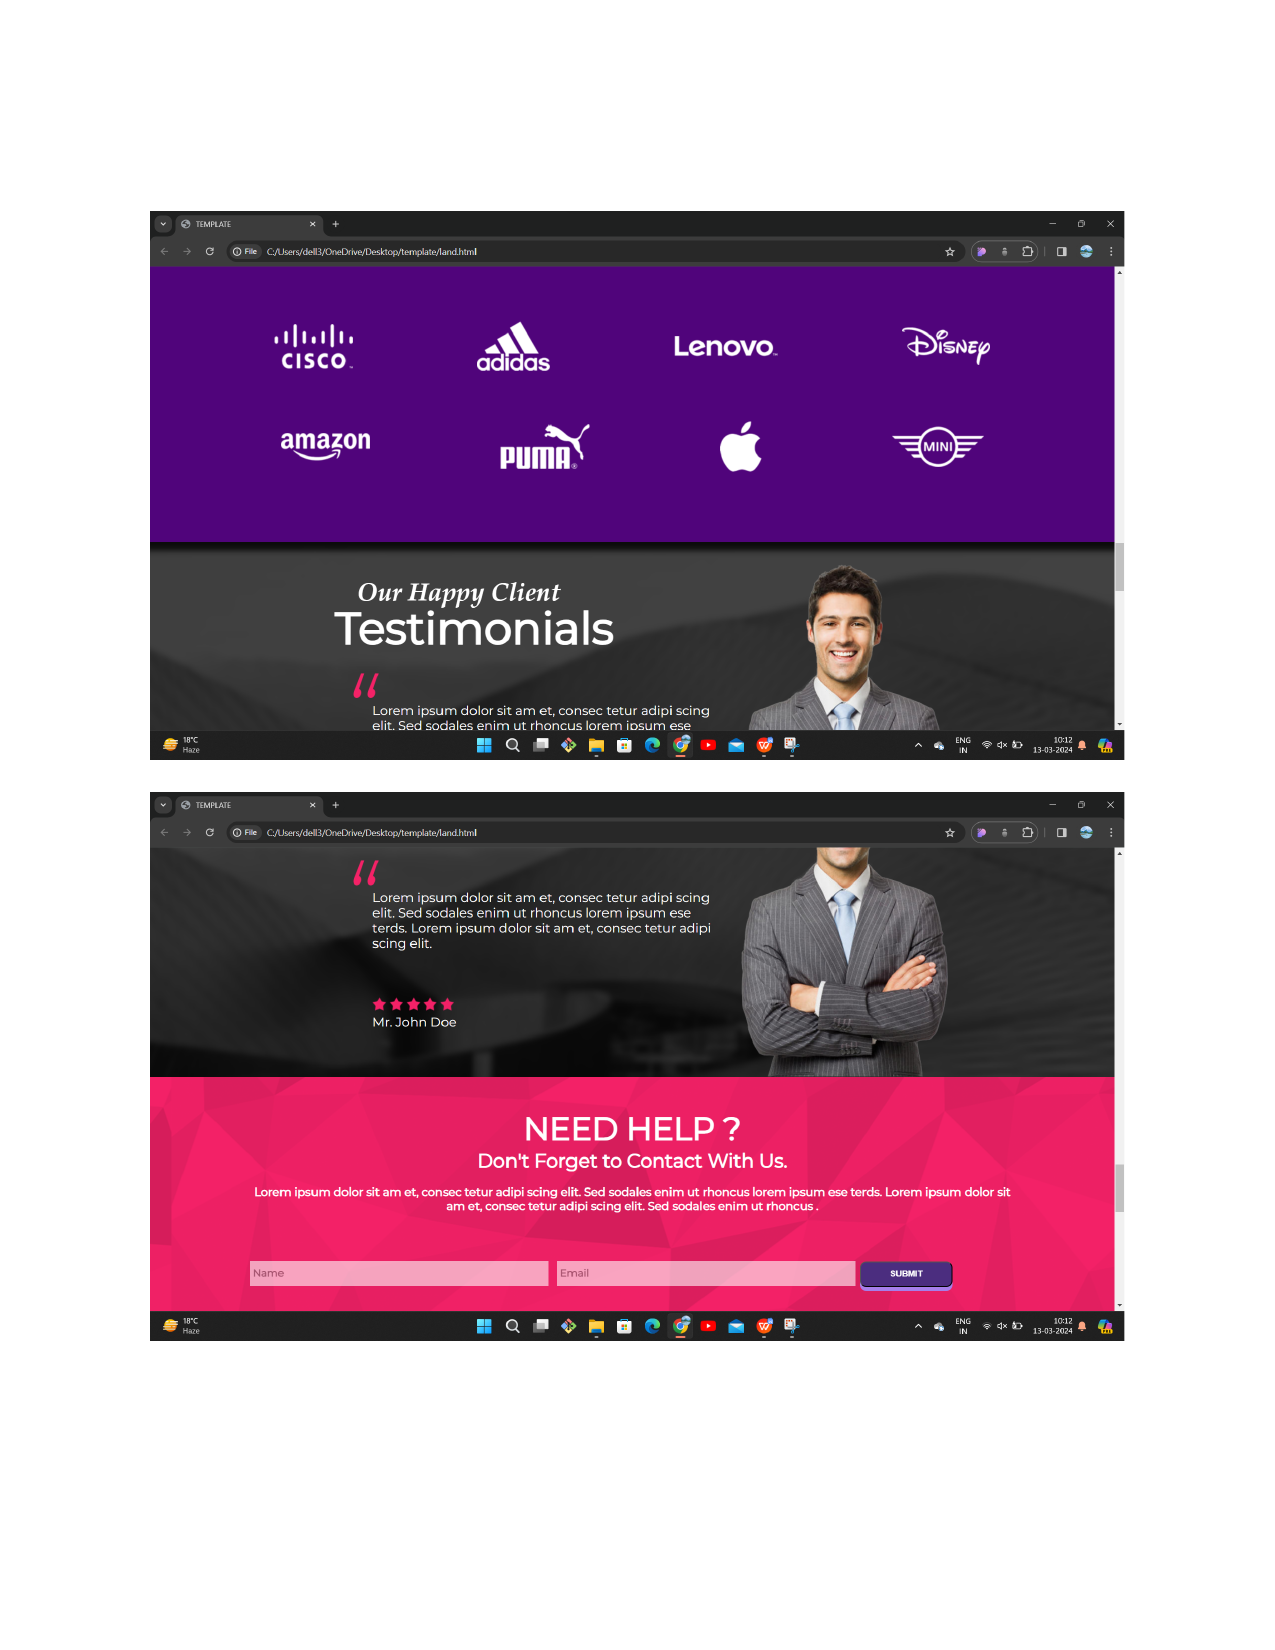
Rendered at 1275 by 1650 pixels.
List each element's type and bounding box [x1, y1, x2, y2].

picture [150, 792, 1125, 1341]
picture [150, 211, 1125, 760]
